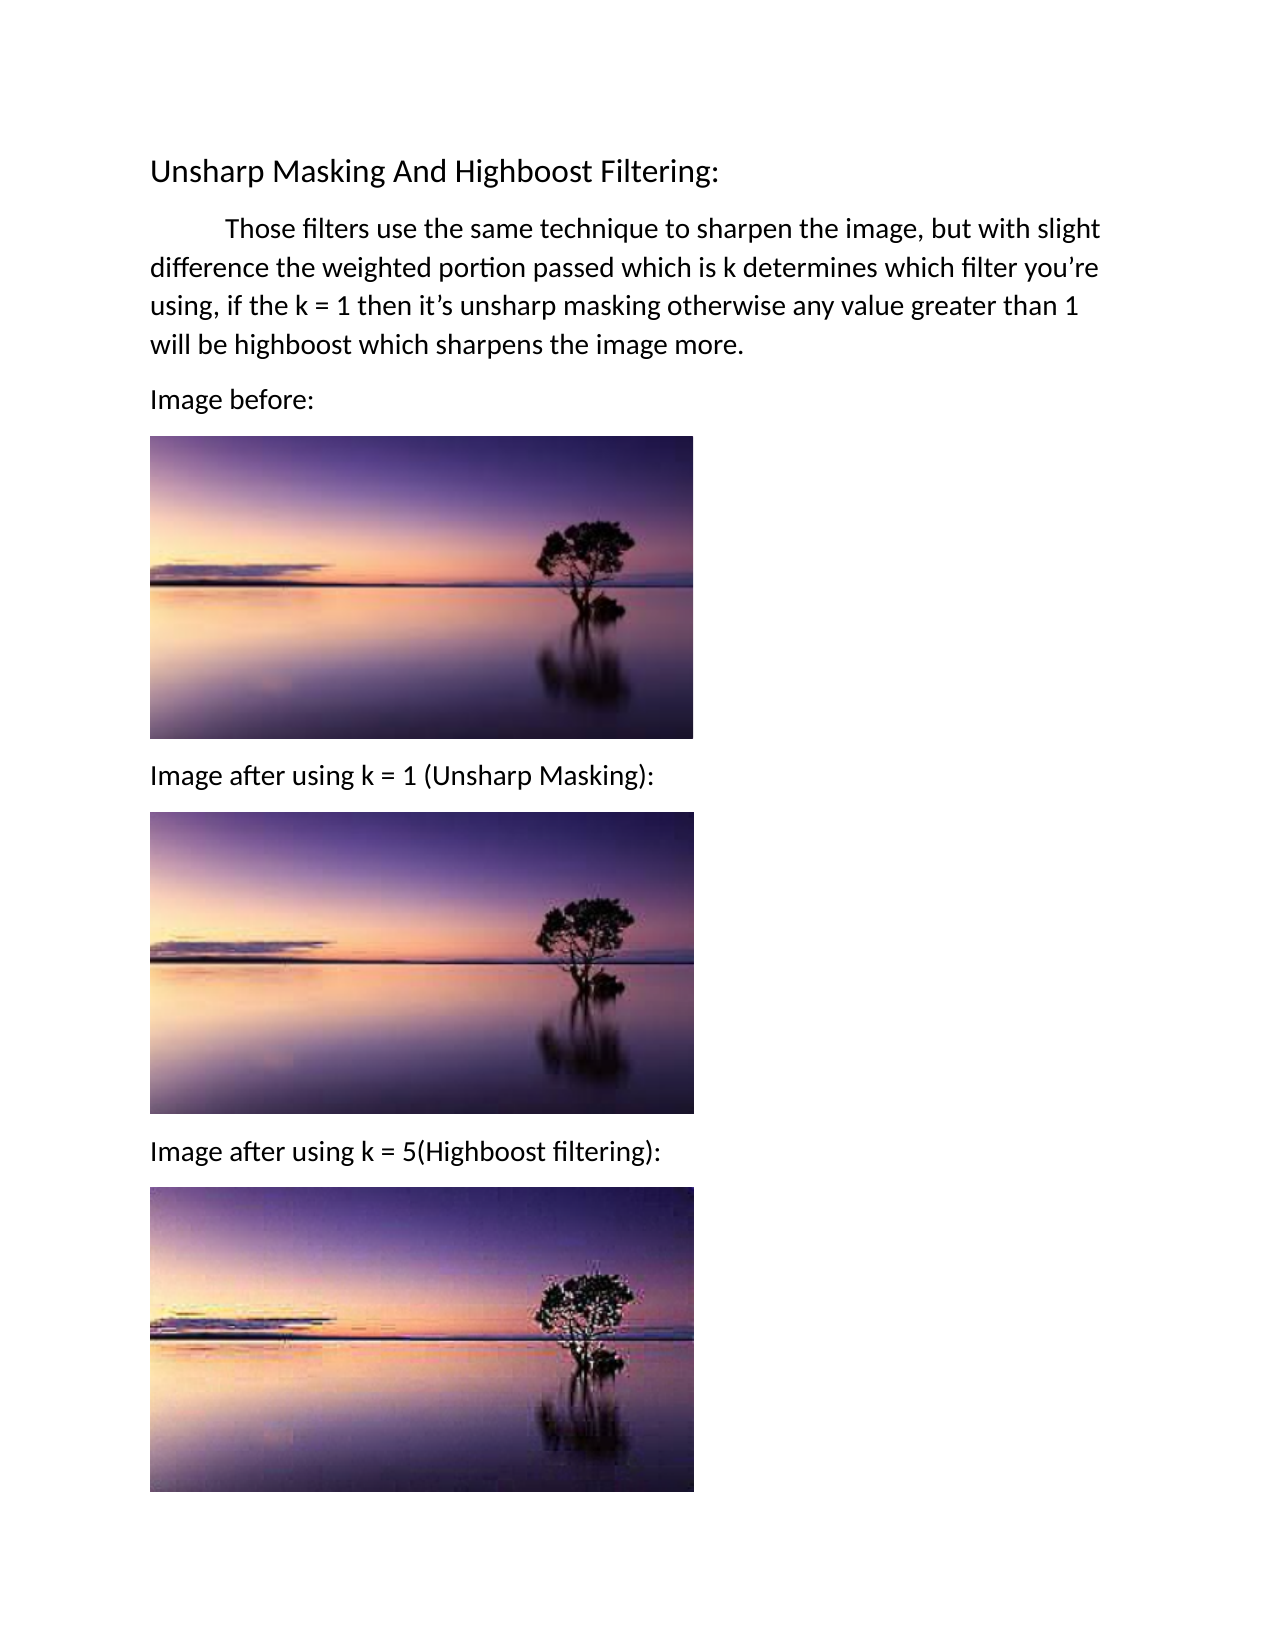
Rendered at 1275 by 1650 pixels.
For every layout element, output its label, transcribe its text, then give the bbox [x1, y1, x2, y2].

text Those filters use the same technique to sharpen the image, but with slight difference the weighted portion passed which is k determines which filter you’re using, if the k = 1 then it’s unsharp masking otherwise any value greater than 1 will be highboost which sharpens the image more. [150, 211, 1125, 362]
text Image after using k = 5(Highboost filtering): [150, 1133, 1125, 1168]
picture [150, 1187, 694, 1492]
text Unsharp Masking And Highboost Filtering: [150, 150, 1125, 191]
picture [150, 812, 694, 1114]
text Image before: [150, 381, 1125, 417]
text Image after using k = 1 (Unsharp Masking): [150, 757, 1125, 793]
picture [150, 436, 694, 739]
